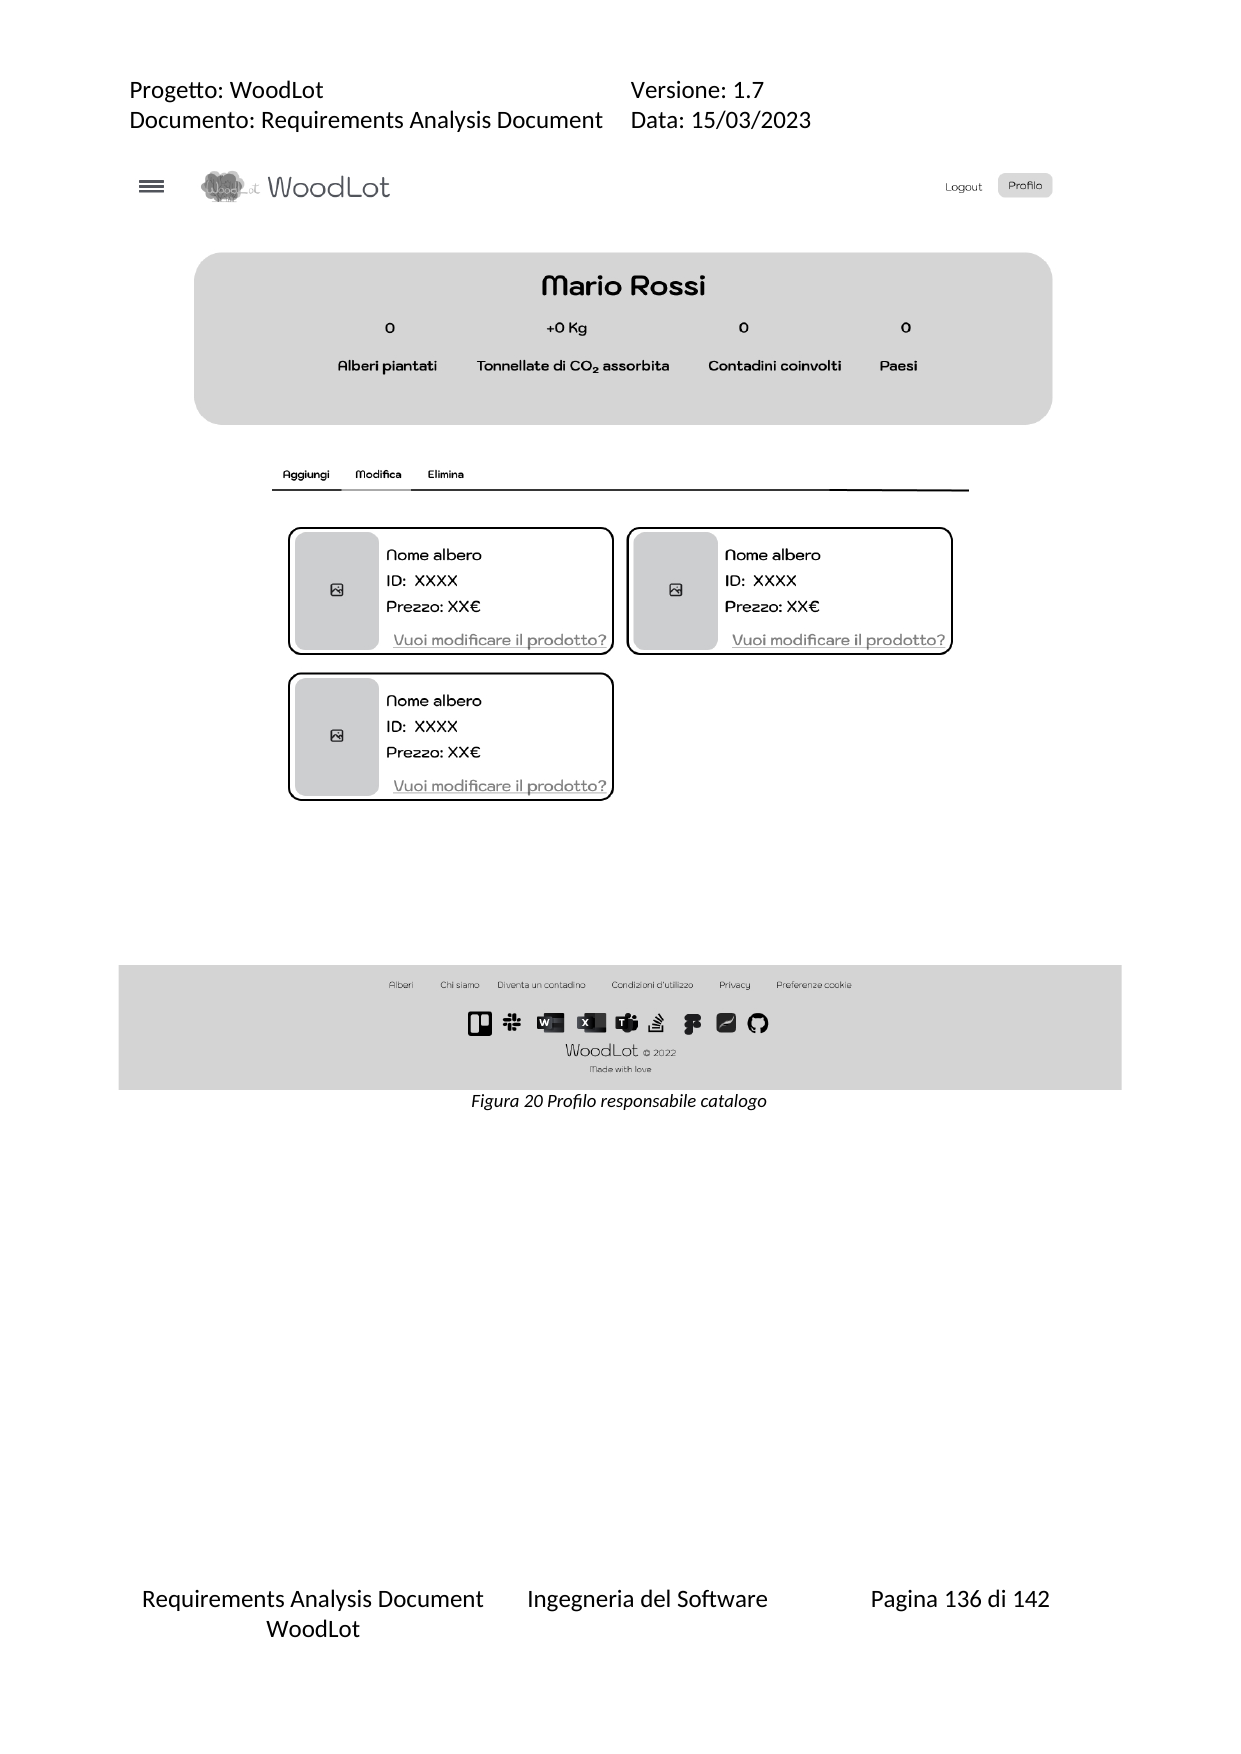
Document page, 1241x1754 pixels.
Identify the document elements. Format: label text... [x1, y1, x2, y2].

text Figura 20 Profilo responsabile catalogo [118, 1090, 1122, 1112]
picture [118, 165, 1122, 1090]
